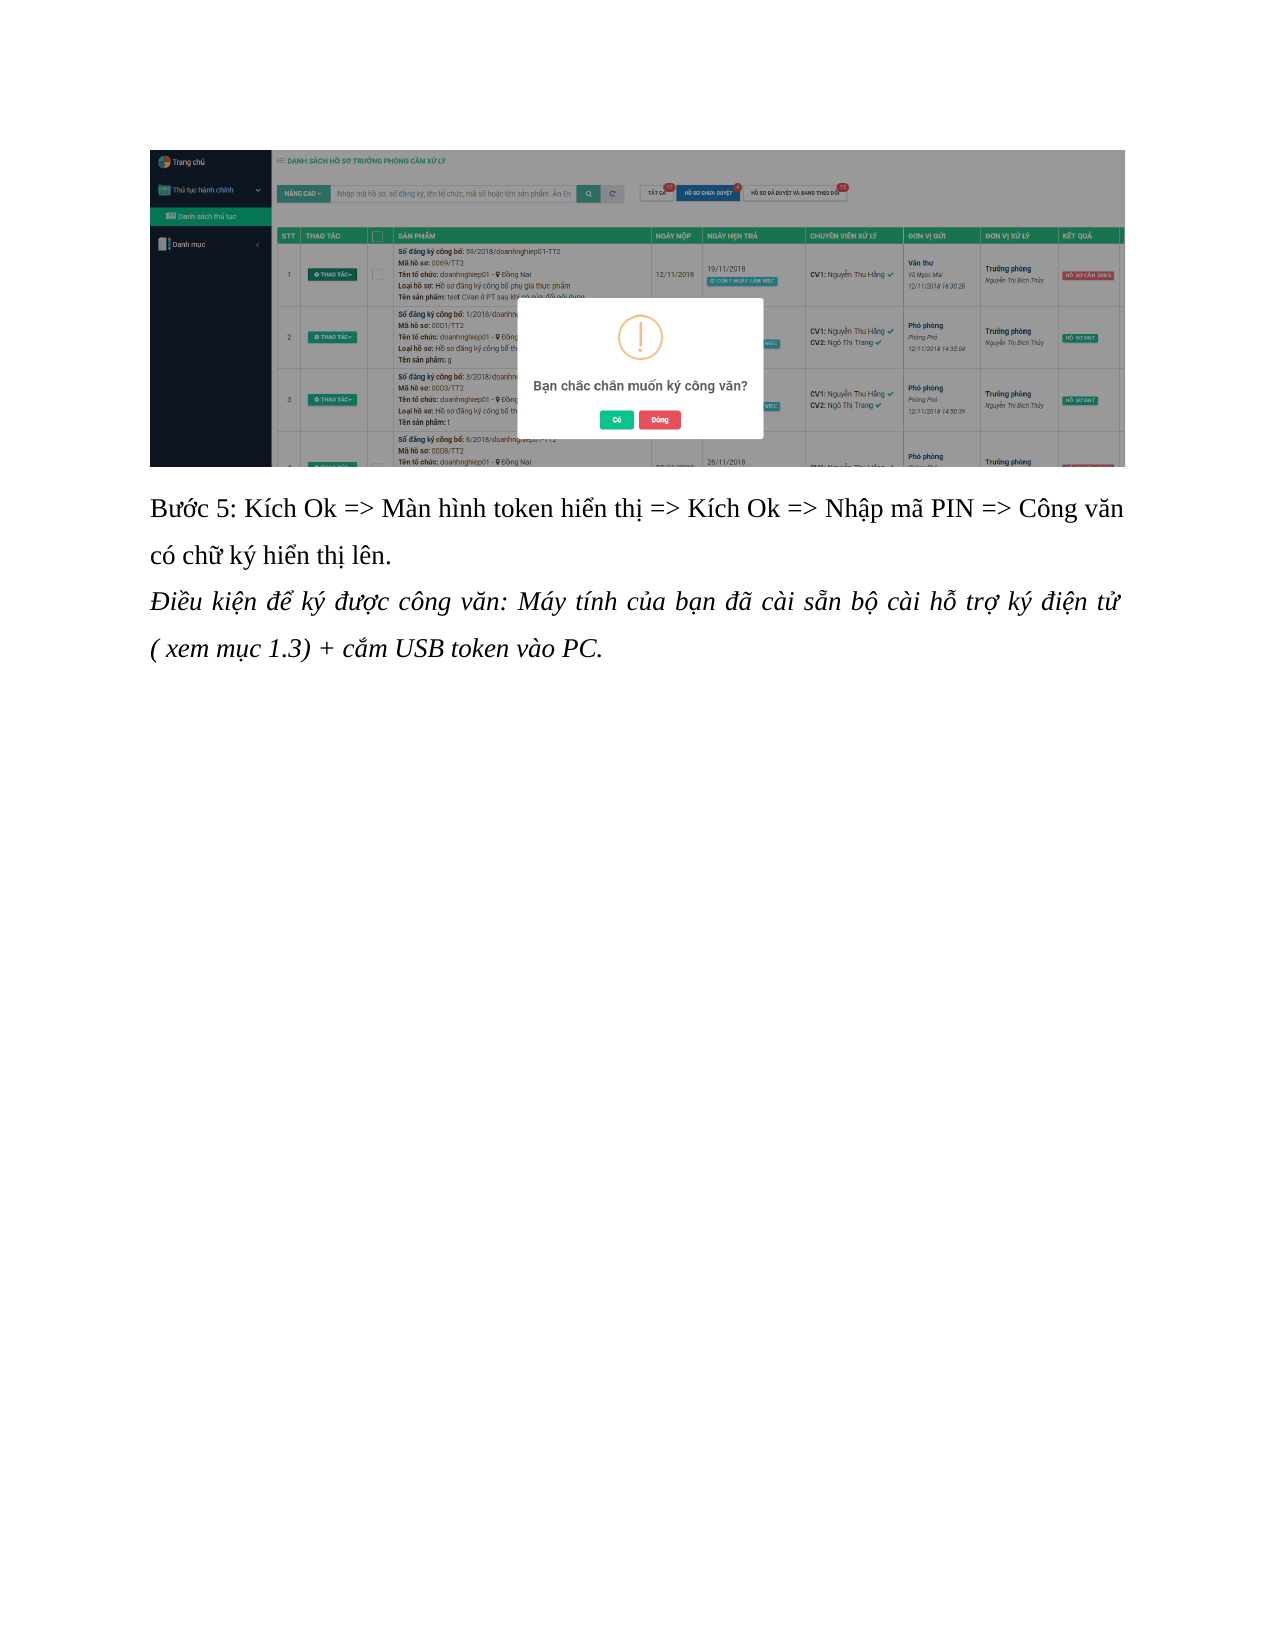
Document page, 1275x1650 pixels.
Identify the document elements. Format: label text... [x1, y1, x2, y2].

picture [150, 150, 1125, 467]
text Bước 5: Kích Ok => Màn hình token hiển thị => Kích Ok => Nhập mã PIN => Công văn có chữ ký hiển thị lên. [150, 492, 1125, 570]
text Điều kiện để ký được công văn: Máy tính của bạn đã cài sẵn bộ cài hỗ trợ ký điện tử ( xem mục 1.3) + cắm USB token vào PC. [150, 585, 1125, 663]
